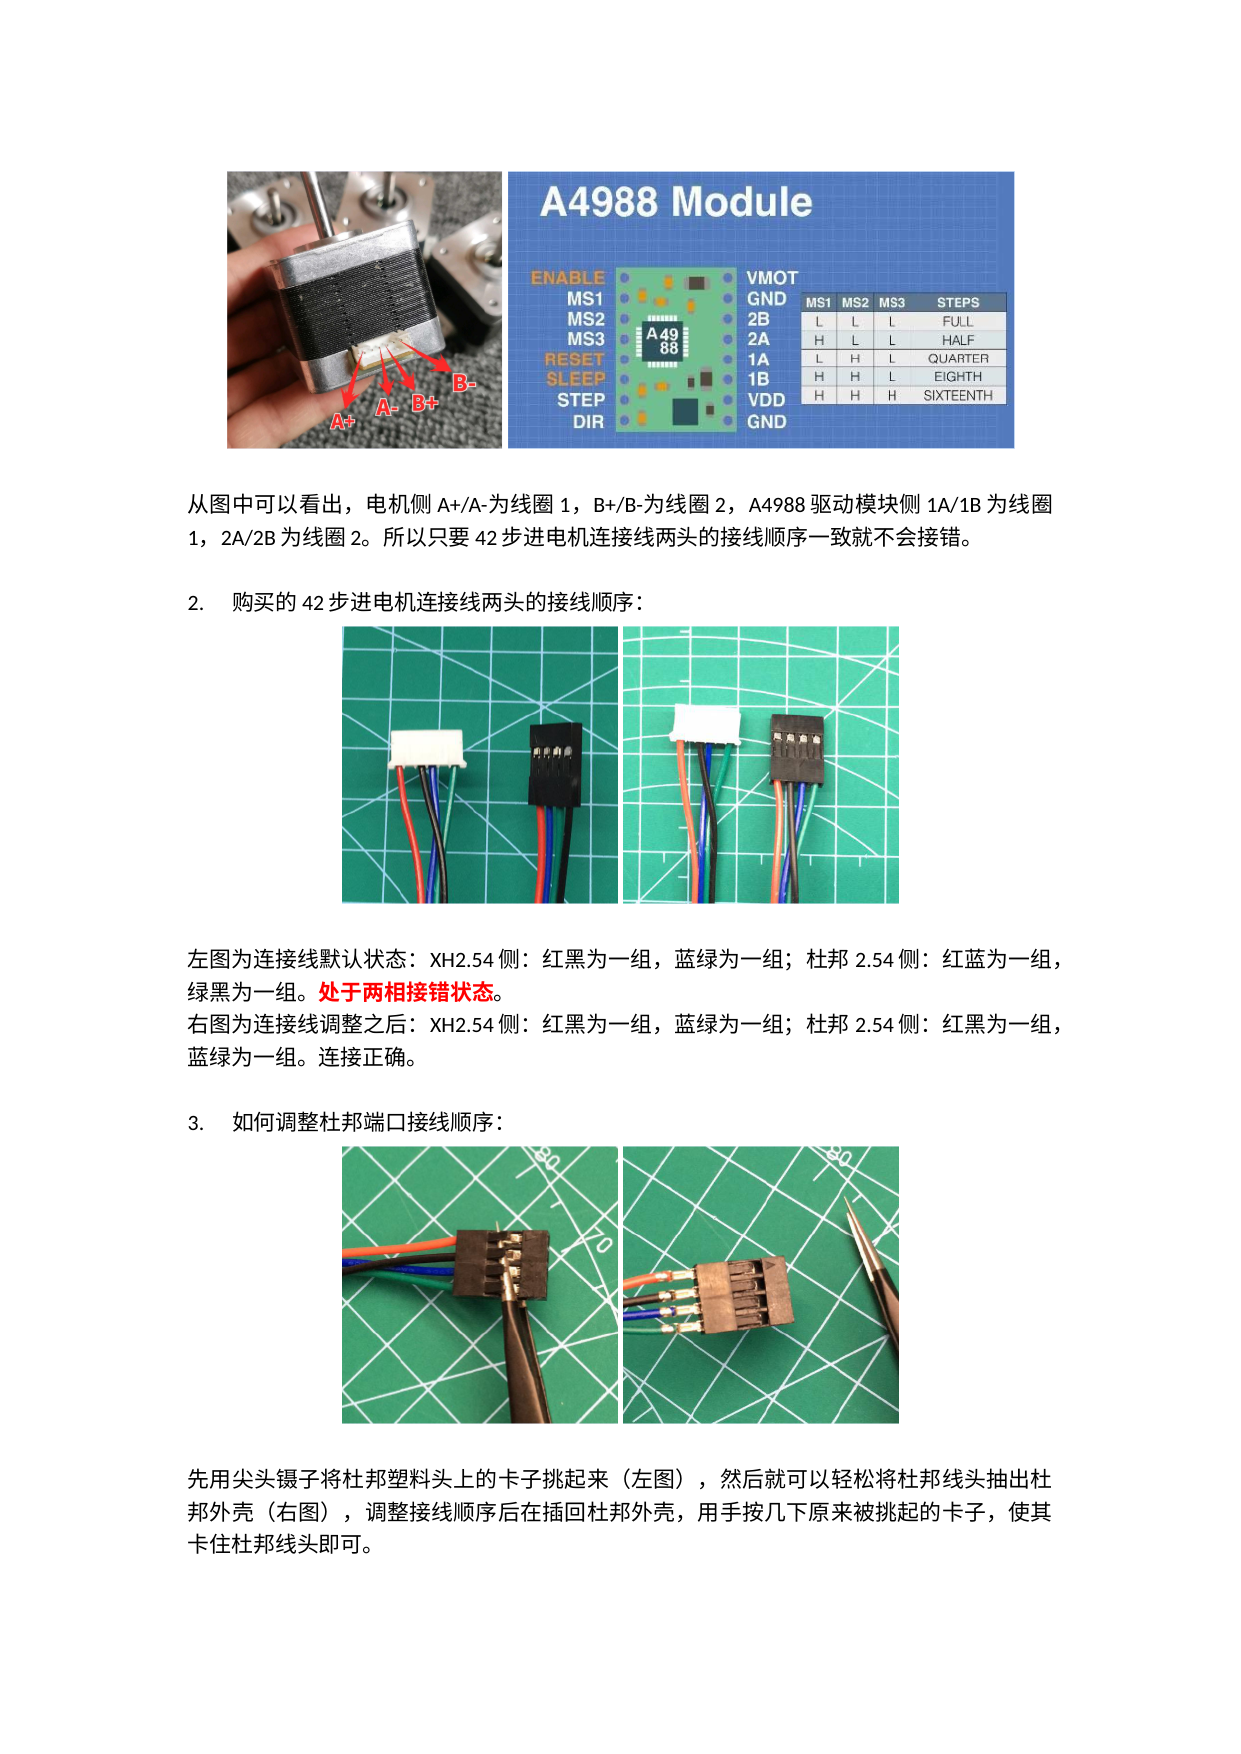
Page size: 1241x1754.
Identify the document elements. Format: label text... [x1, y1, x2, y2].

picture [212, 162, 1029, 458]
list 如何调整杜邦端口接线顺序： [187, 1104, 1053, 1137]
text 右图为连接线调整之后：XH2.54侧：红黑为一组，蓝绿为一组；杜邦2.54侧：红黑为一组，蓝绿为一组。连接正确。 [187, 1007, 1053, 1072]
list 购买的42步进电机连接线两头的接线顺序： [187, 584, 1053, 617]
picture [327, 1137, 913, 1433]
text 从图中可以看出，电机侧A+/A-为线圈1，B+/B-为线圈2，A4988驱动模块侧1A/1B为线圈1，2A/2B为线圈2。所以只要42步进电机连接线两头的接线顺序一致就不会接错。 [187, 487, 1053, 552]
picture [327, 617, 913, 913]
text 左图为连接线默认状态：XH2.54侧：红黑为一组，蓝绿为一组；杜邦2.54侧：红蓝为一组，绿黑为一组。处于两相接错状态。 [187, 942, 1053, 1007]
text 先用尖头镊子将杜邦塑料头上的卡子挑起来（左图），然后就可以轻松将杜邦线头抽出杜邦外壳（右图），调整接线顺序后在插回杜邦外壳，用手按几下原来被挑起的卡子，使其卡住杜邦线头即可。 [187, 1462, 1053, 1559]
